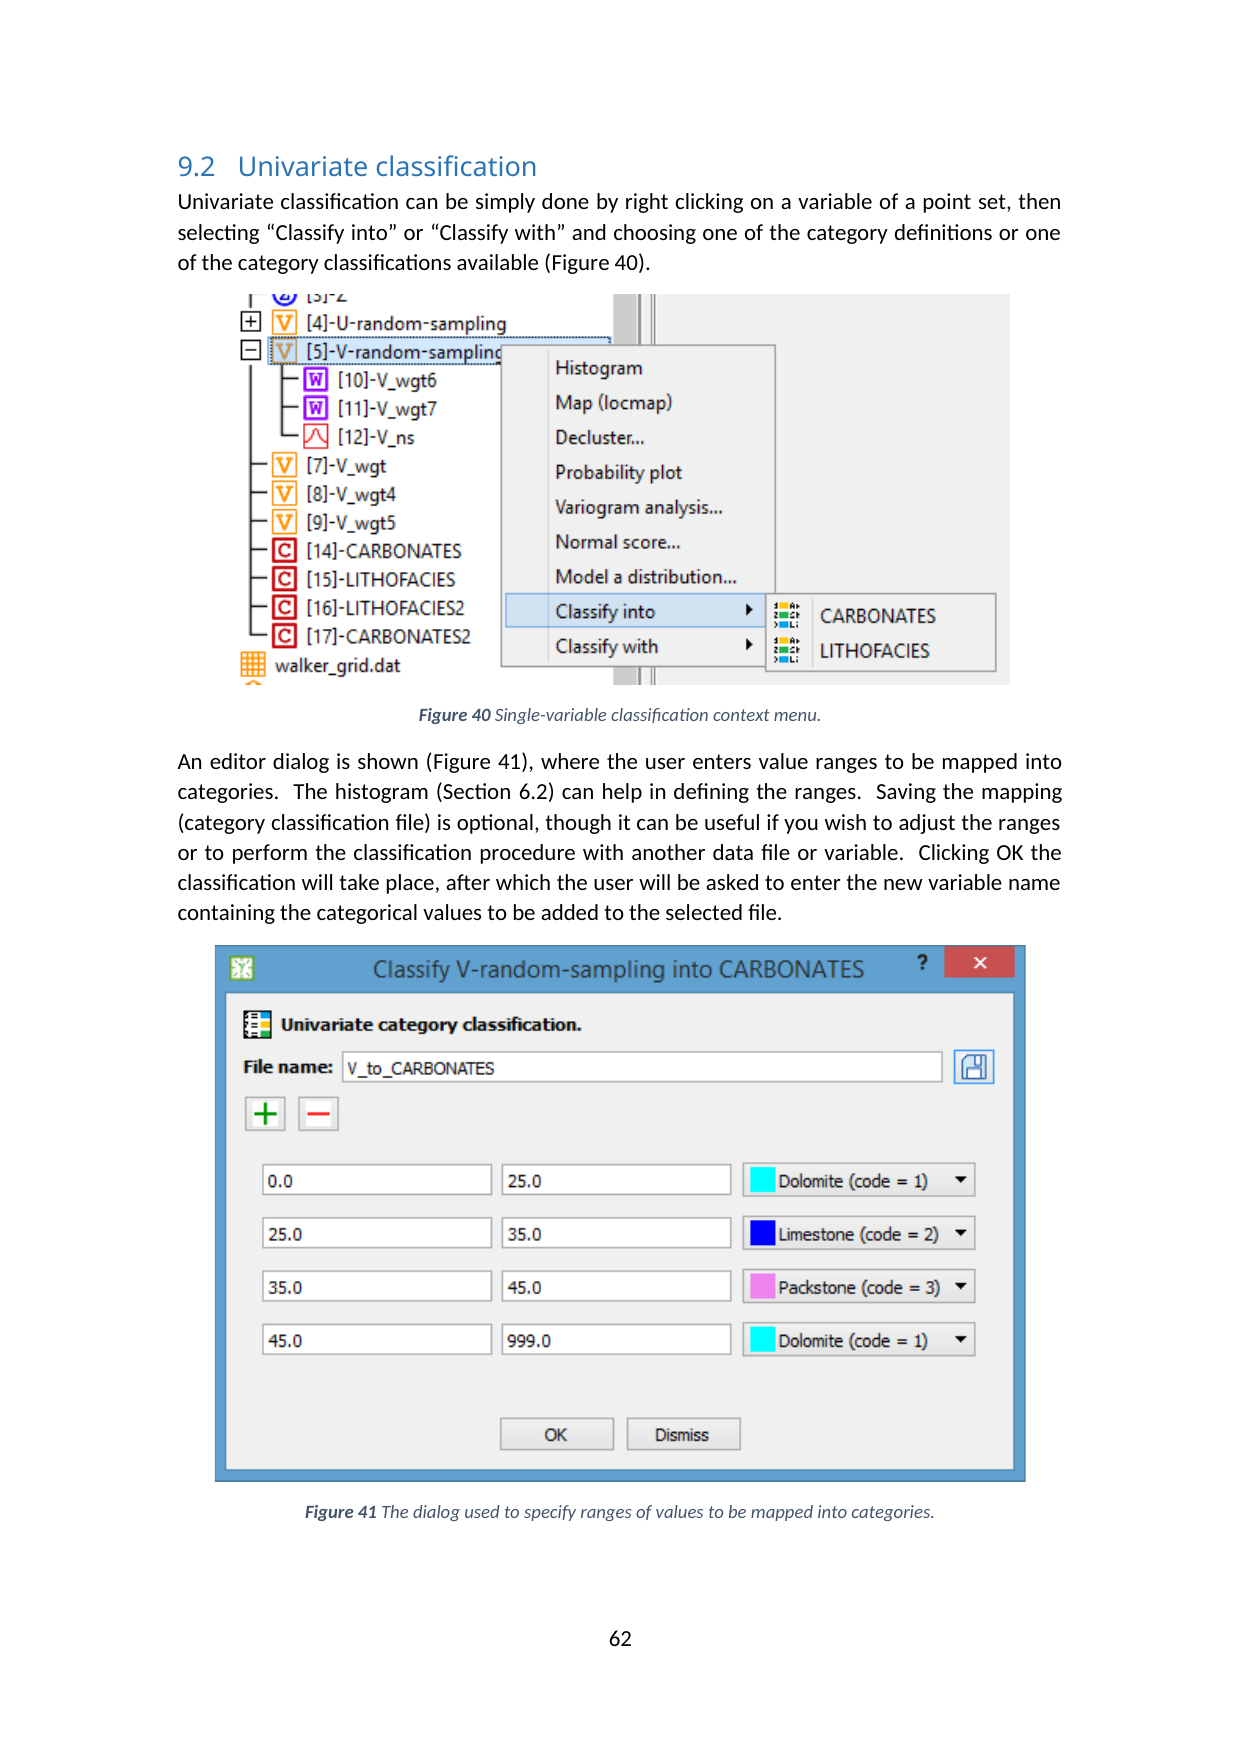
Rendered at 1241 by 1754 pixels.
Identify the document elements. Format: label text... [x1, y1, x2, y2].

text An editor dialog is shown (Figure 41), where the user enters value ranges to be mapped into categories. The histogram (Section 6.2) can help in defining the ranges. Saving the mapping (category classification file) is optional, though it can be useful if you wish to adjust the ranges or to perform the classification procedure with another data file or variable. Clicking OK the classification will take place, after which the user will be asked to enter the new variable name containing the categorical values to be added to the selected file. [177, 747, 1063, 926]
text Figure 40 Single-variable classification context menu. [177, 703, 1063, 726]
text Univariate classification can be simply done by right clicking on a variable of a point set, then selecting “Classify into” or “Classify with” and choosing one of the category definitions or one of the category classifications available (Figure 40). [177, 187, 1063, 276]
subtitle Univariate classification [177, 148, 1063, 184]
text Figure 41 The dialog used to specify ranges of values to be mapped into categories. [177, 1500, 1063, 1523]
picture [214, 945, 1026, 1482]
picture [230, 294, 1011, 685]
